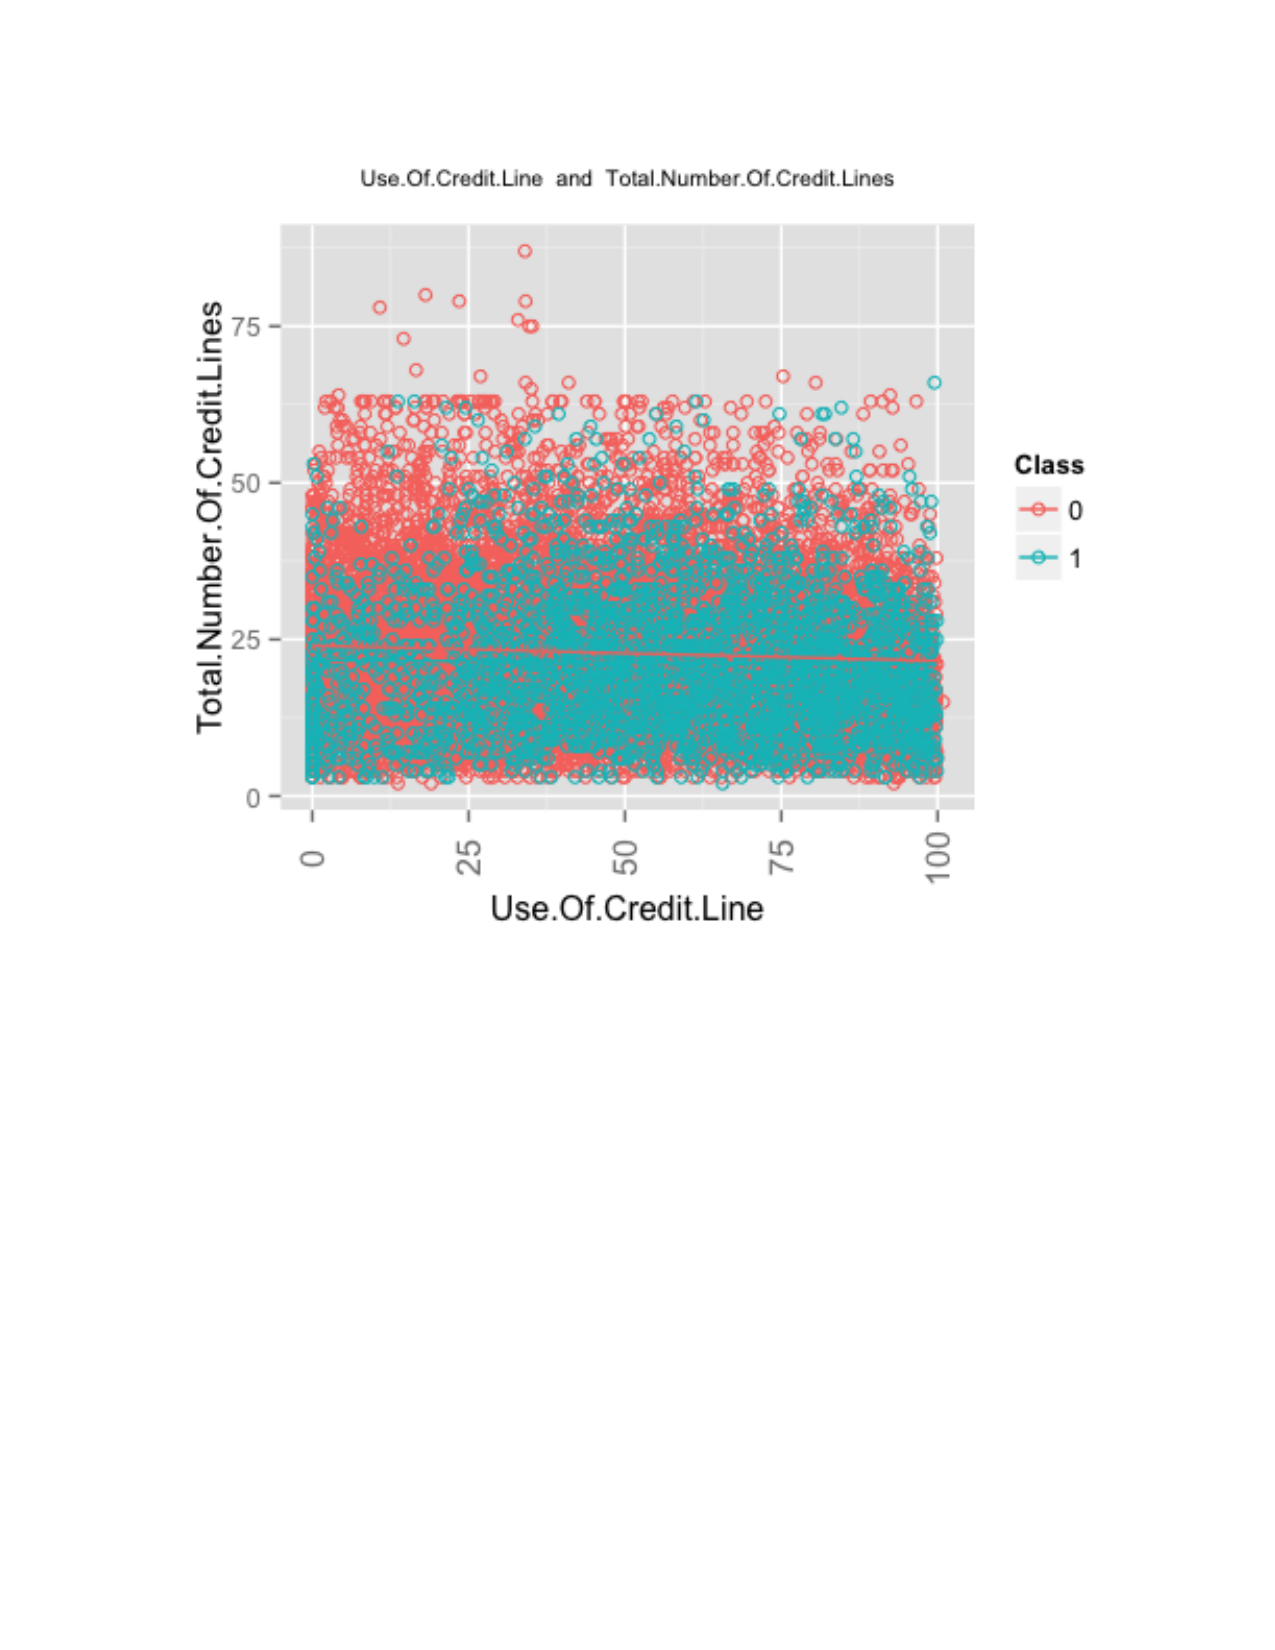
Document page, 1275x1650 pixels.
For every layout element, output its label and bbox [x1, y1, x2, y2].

picture [168, 150, 1169, 950]
